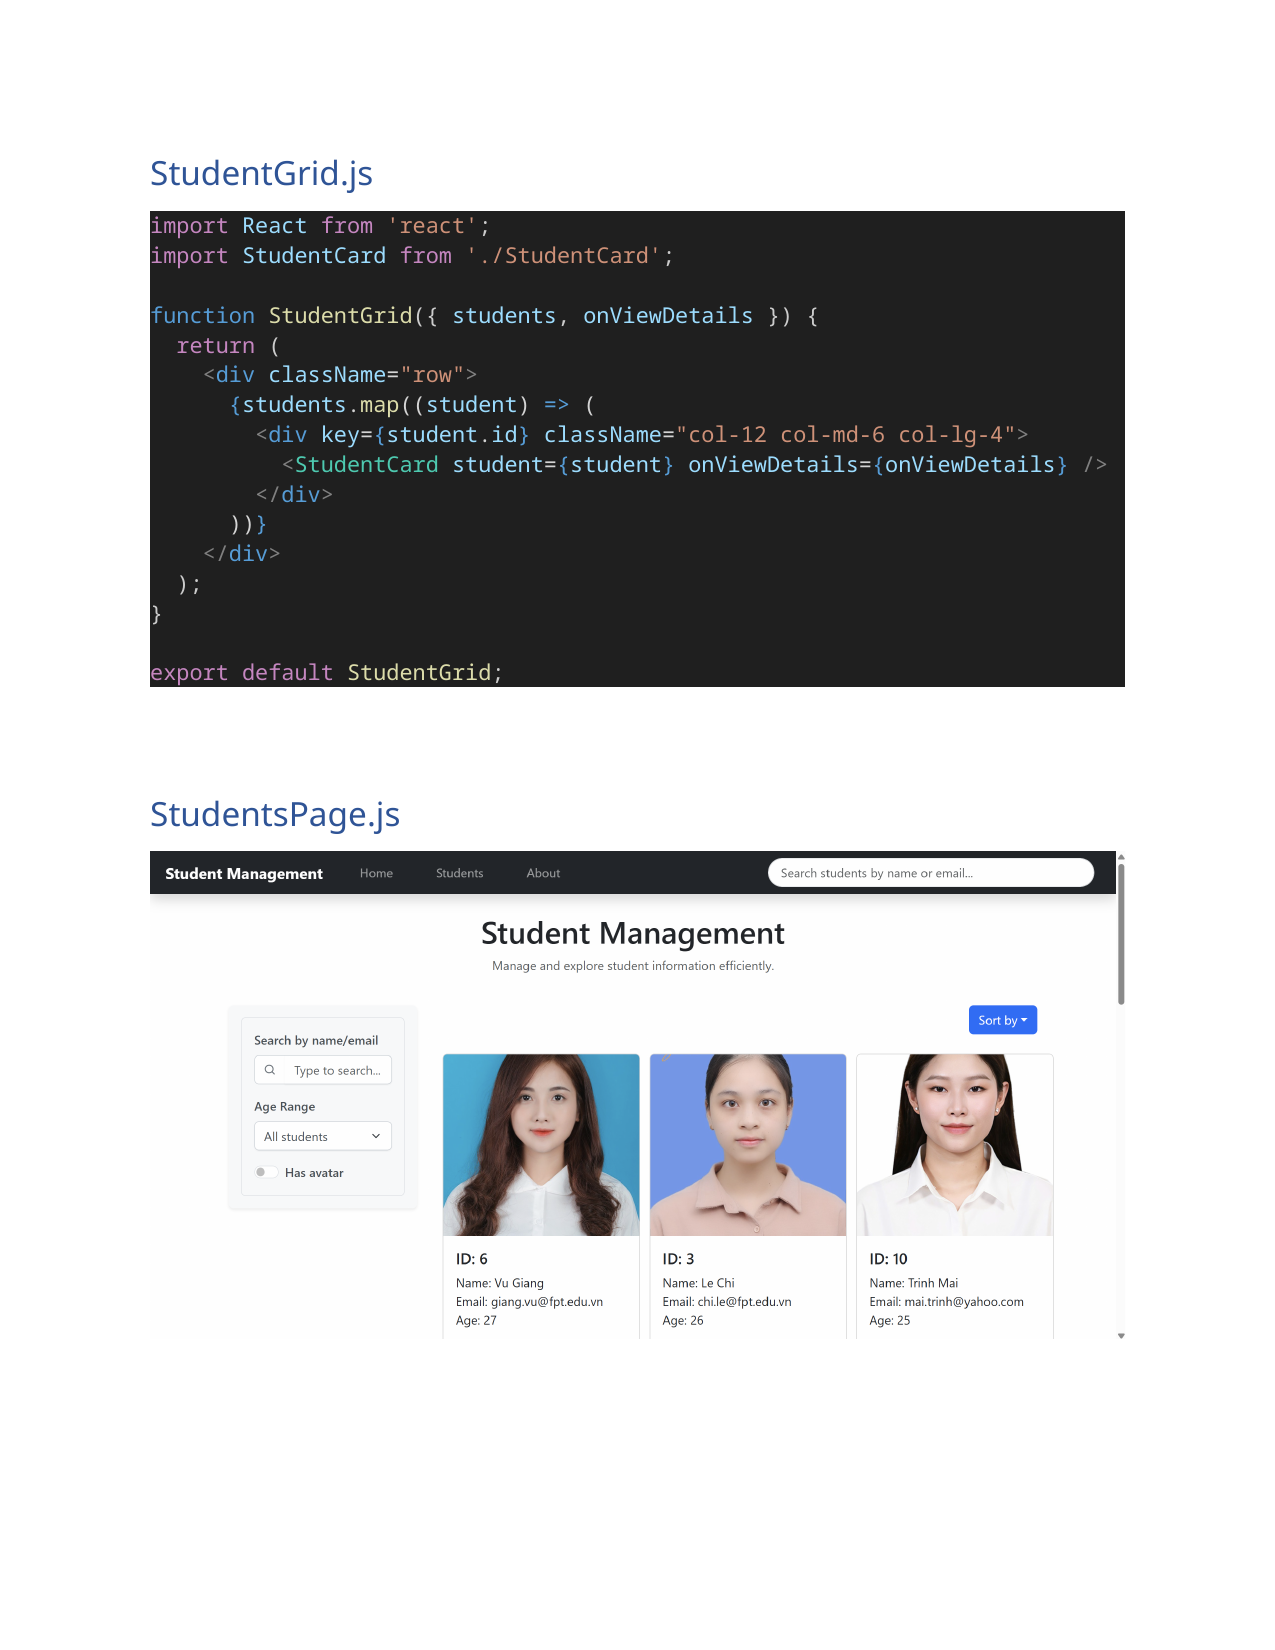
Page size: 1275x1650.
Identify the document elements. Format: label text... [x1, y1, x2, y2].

text <StudentCard student={student} onViewDetails={onViewDetails} /> [150, 449, 1125, 479]
text export default StudentGrid; [150, 657, 1125, 687]
text {students.map((student) => ( [150, 389, 1125, 419]
subtitle StudentsPage.js [150, 791, 1125, 836]
text </div> [150, 538, 1125, 568]
text </div> [150, 479, 1125, 508]
text ))} [150, 508, 1125, 538]
text <div key={student.id} className="col-12 col-md-6 col-lg-4"> [150, 419, 1125, 449]
subtitle StudentGrid.js [150, 150, 1125, 195]
text } [150, 598, 1125, 628]
text <div className="row"> [150, 359, 1125, 389]
text ); [150, 568, 1125, 598]
text import StudentCard from './StudentCard'; [150, 240, 1125, 270]
picture [150, 851, 1125, 1339]
text return ( [150, 330, 1125, 359]
text function StudentGrid({ students, onViewDetails }) { [150, 300, 1125, 330]
text import React from 'react'; [150, 211, 1125, 240]
